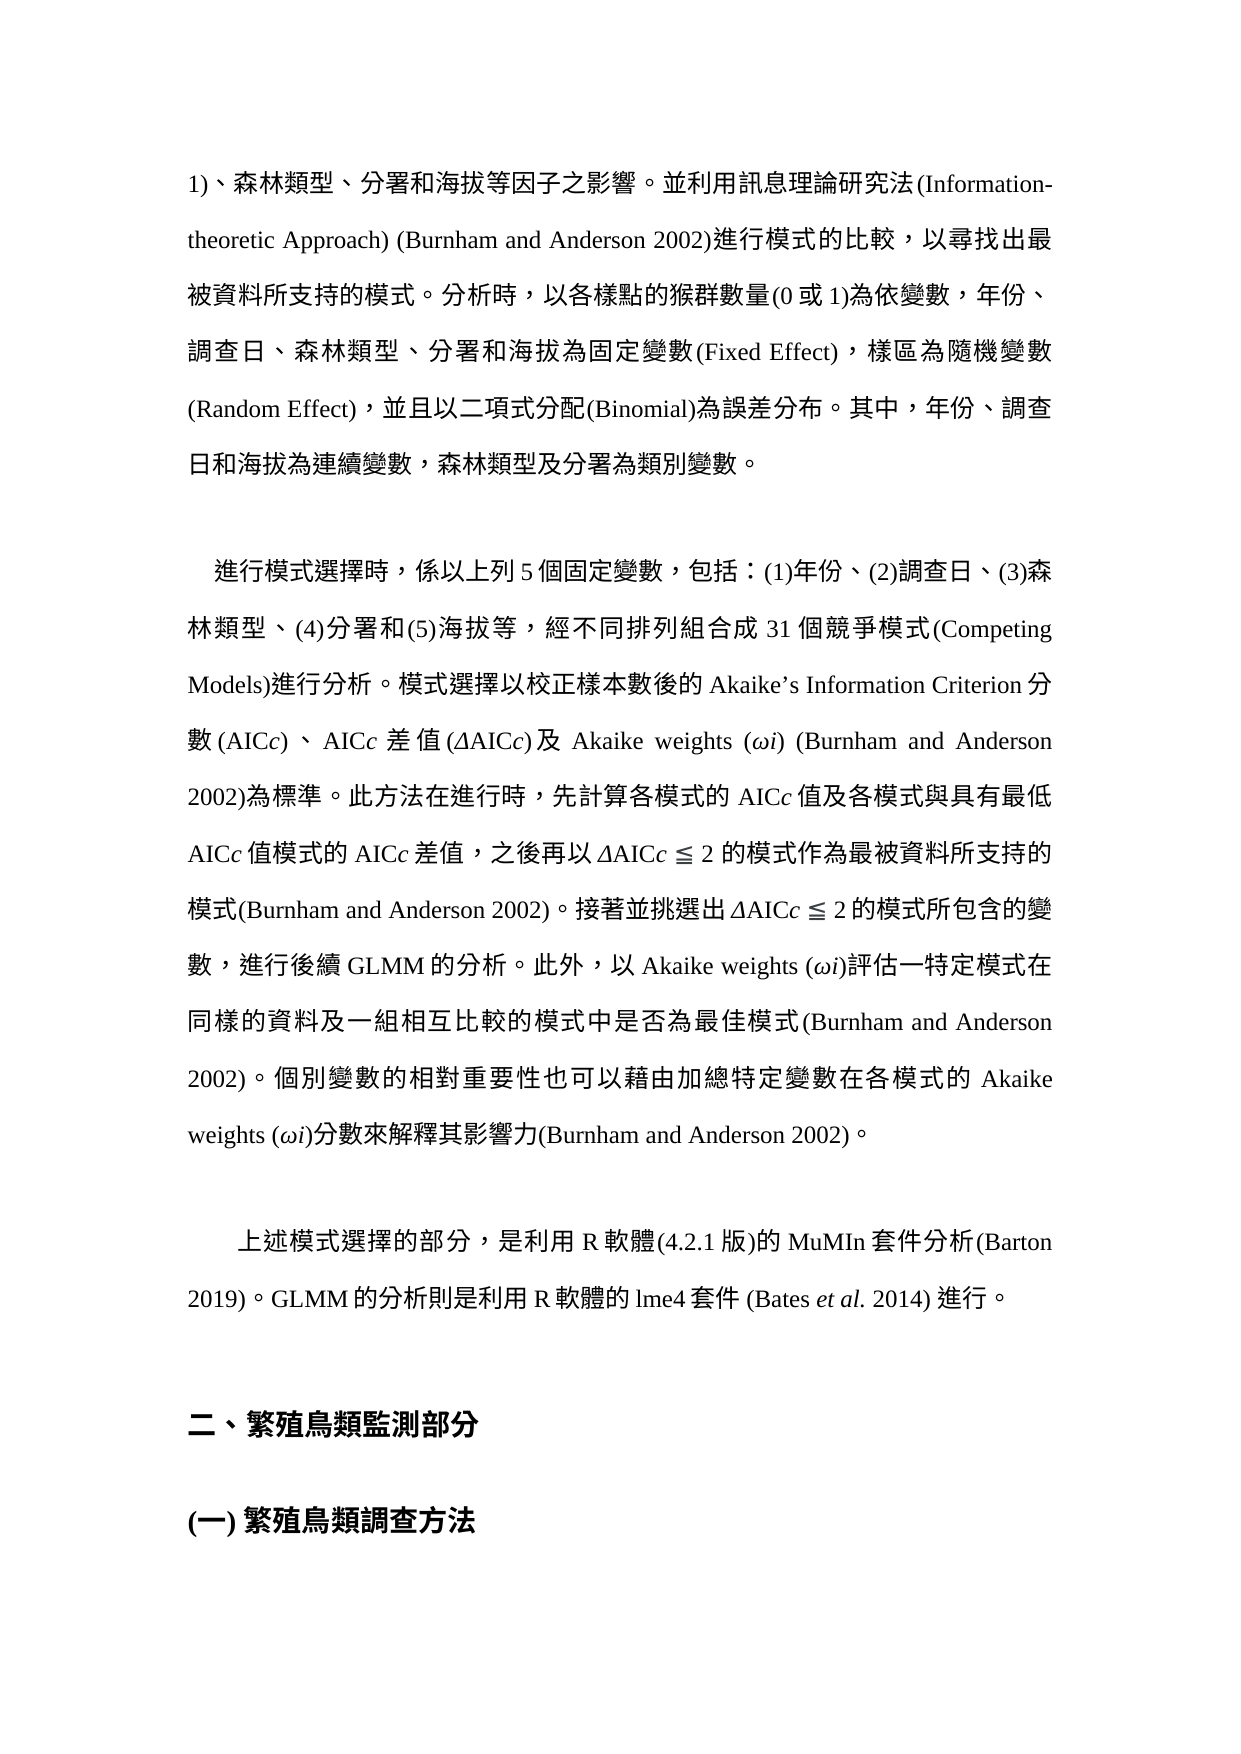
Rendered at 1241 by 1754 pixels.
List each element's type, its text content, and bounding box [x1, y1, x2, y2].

text 二、繁殖鳥類監測部分 [187, 1385, 1053, 1460]
text (一) 繁殖鳥類調查方法 [187, 1481, 1053, 1556]
text 進行模式選擇時，係以上列5個固定變數，包括：(1)年份、(2)調查日、(3)森林類型、(4)分署和(5)海拔等，經不同排列組合成31個競爭模式(Competing Models)進行分析。模式選擇以校正樣本數後的Akaike’s Information Criterion分數(AICc)、AICc差值(ΔAICc)及Akaike weights (ωi) (Burnham and Anderson 2002)為標準。此方法在進行時，先計算各模式的AICc值及各模式與具有最低AICc值模式的AICc差值，之後再以ΔAICc ≦ 2 的模式作為最被資料所支持的模式(Burnham and Anderson 2002)。接著並挑選出ΔAICc ≦ 2的模式所包含的變數，進行後續GLMM的分析。此外，以Akaike weights (ωi)評估一特定模式在同樣的資料及一組相互比較的模式中是否為最佳模式(Burnham and Anderson 2002)。個別變數的相對重要性也可以藉由加總特定變數在各模式的Akaike weights (ωi)分數來解釋其影響力(Burnham and Anderson 2002)。 [187, 551, 1053, 1151]
text 上述模式選擇的部分，是利用R軟體(4.2.1版)的MuMIn套件分析(Barton 2019)。GLMM的分析則是利用R軟體的lme4套件 (Bates et al. 2014) 進行。 [187, 1221, 1053, 1315]
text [187, 162, 1053, 481]
